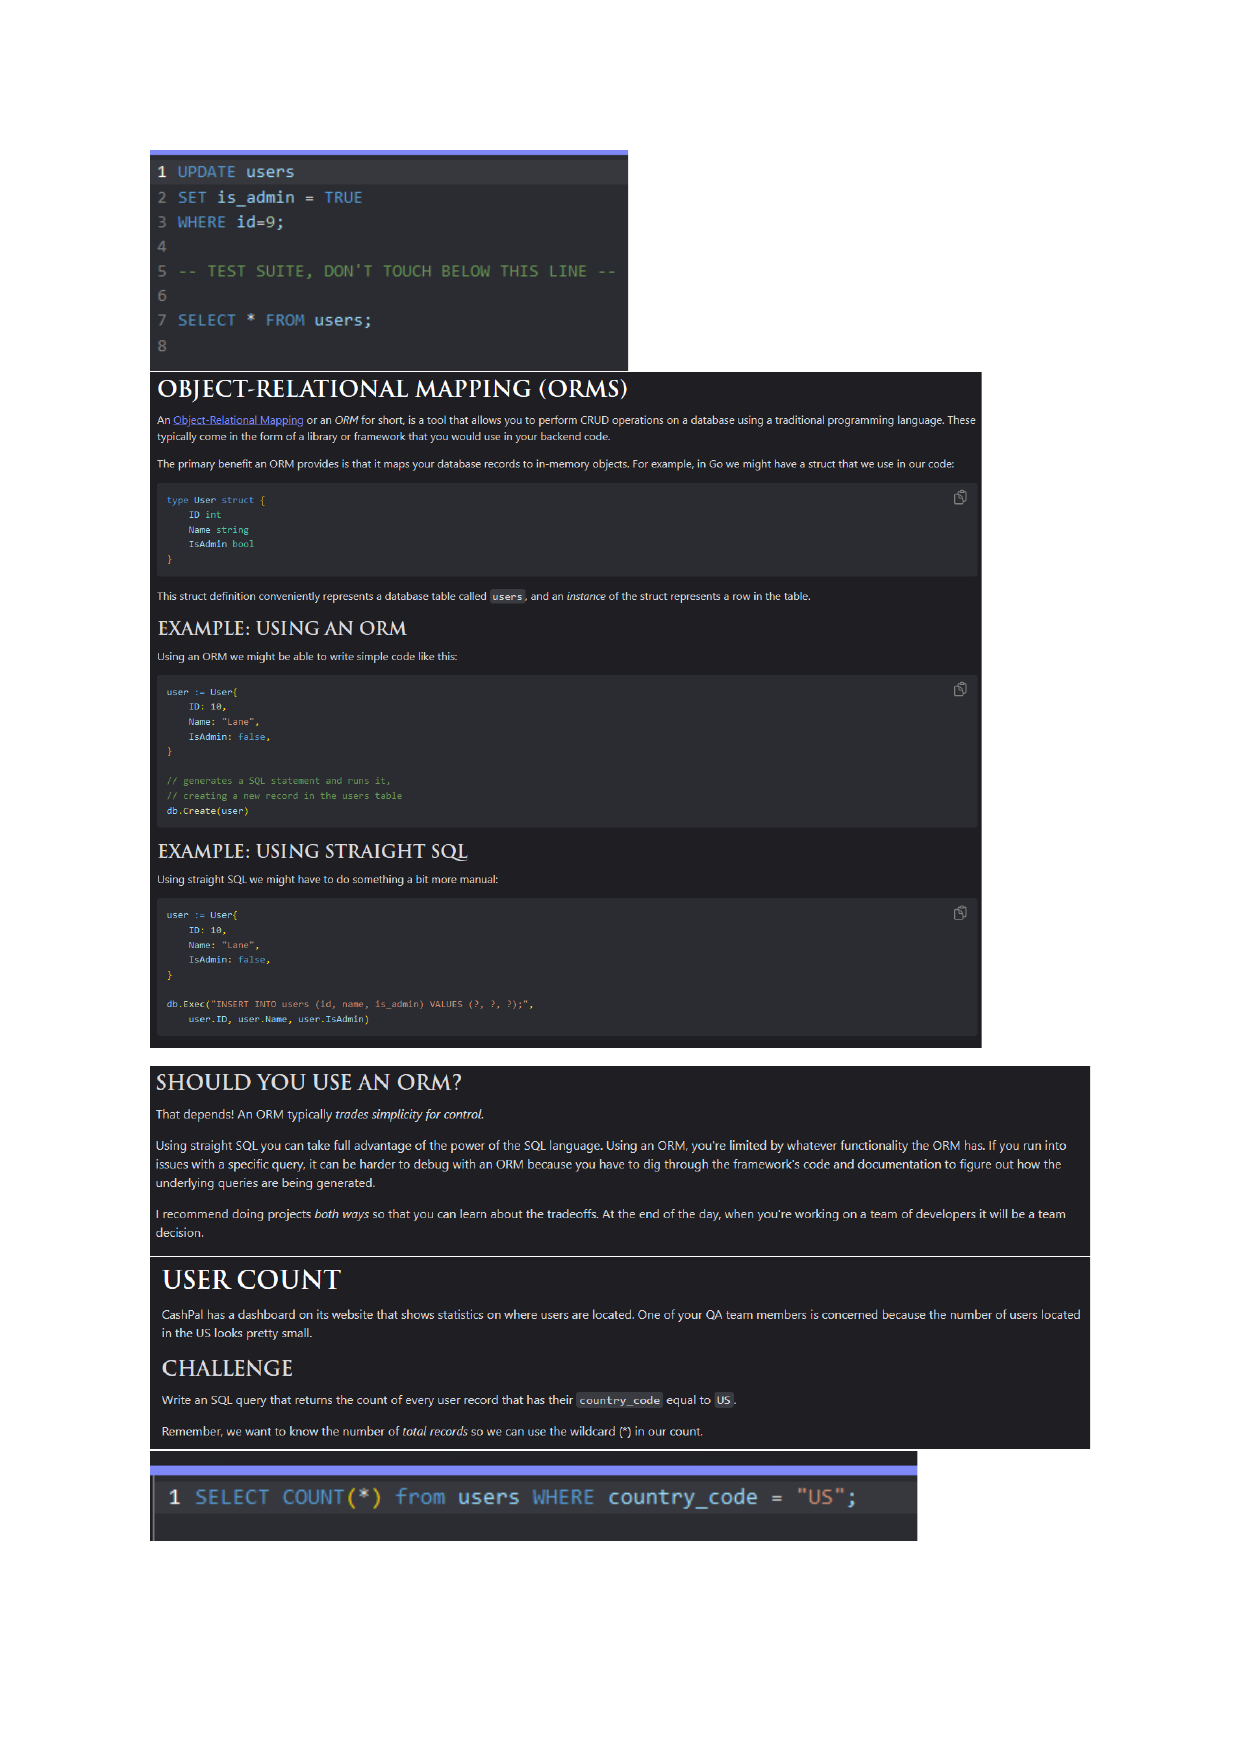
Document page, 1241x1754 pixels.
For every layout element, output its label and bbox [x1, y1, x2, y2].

picture [150, 1066, 1091, 1256]
picture [150, 1451, 918, 1541]
picture [150, 150, 629, 371]
picture [150, 372, 982, 1048]
picture [150, 1257, 1091, 1449]
